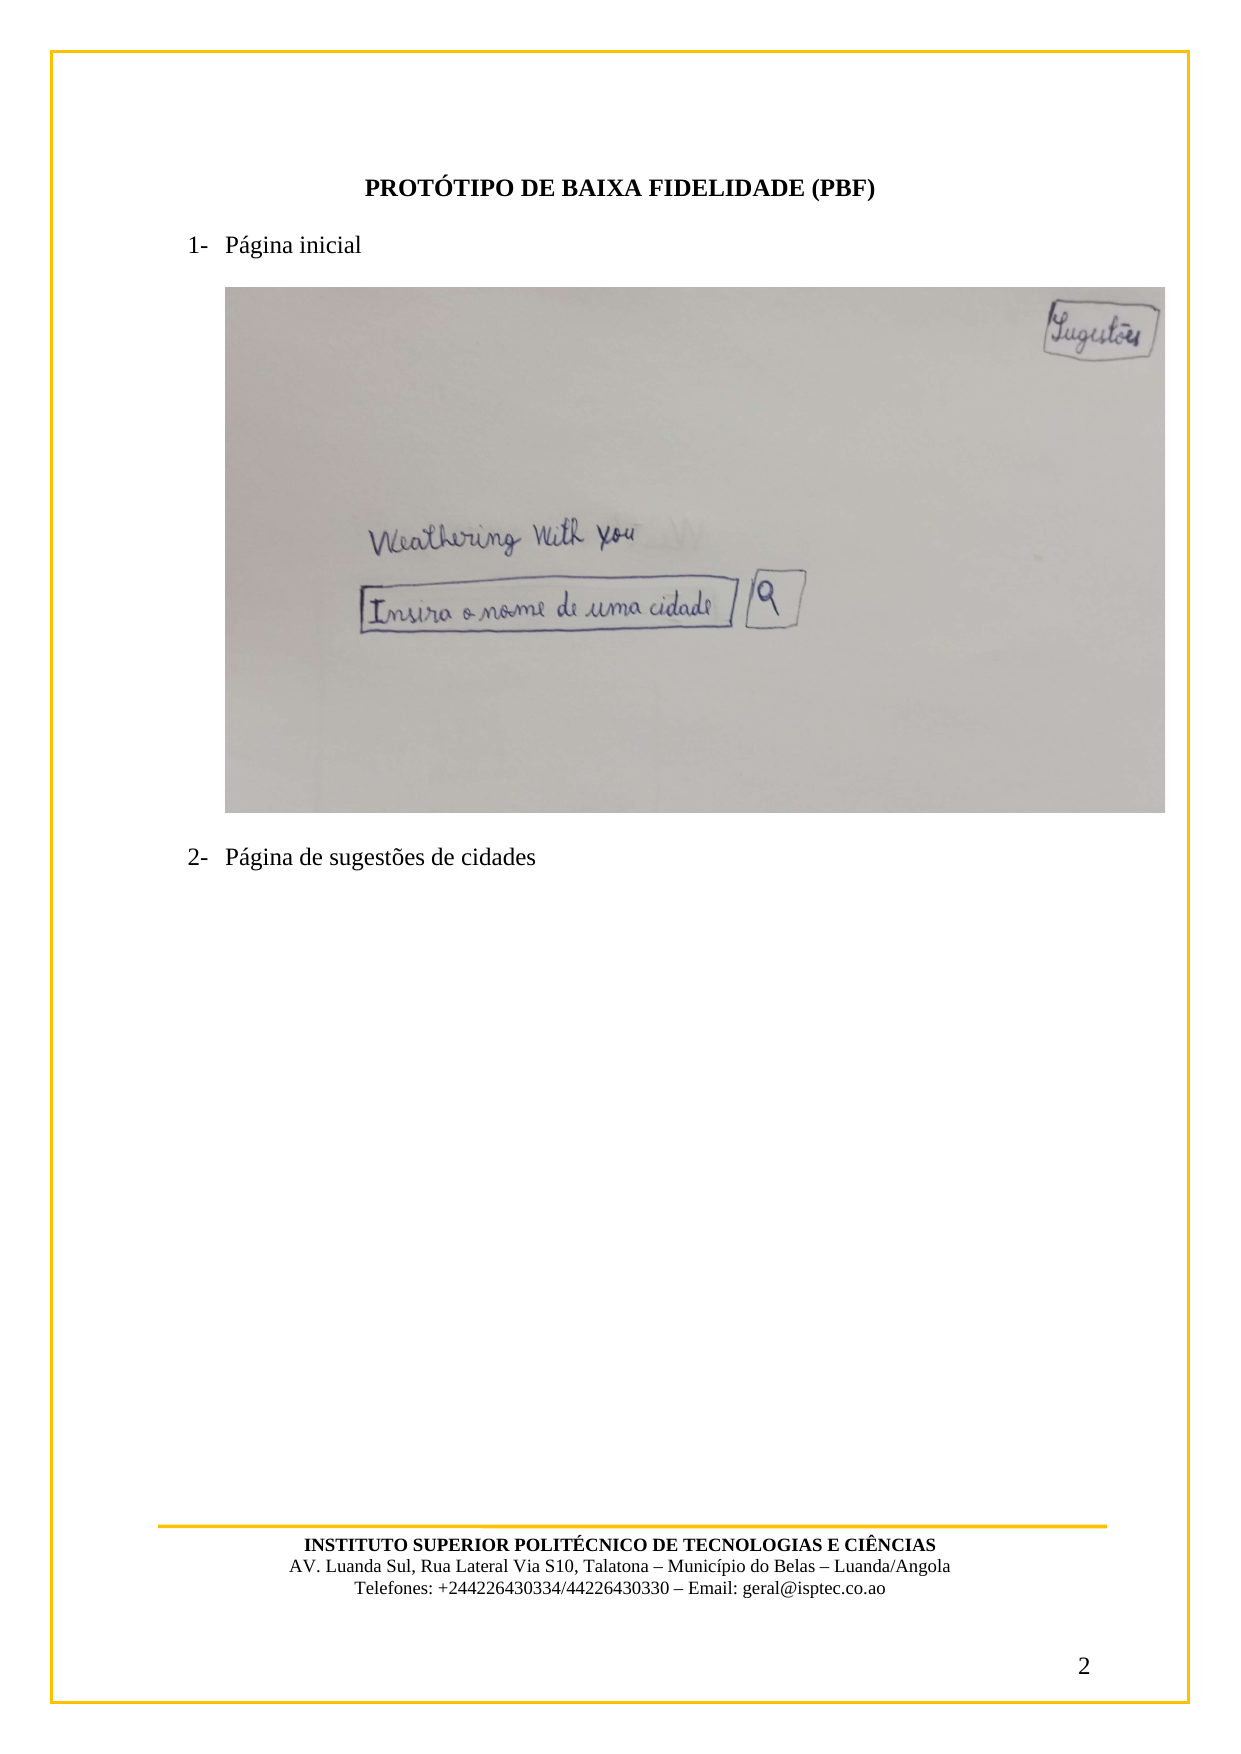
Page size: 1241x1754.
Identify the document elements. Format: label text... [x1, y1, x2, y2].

picture [225, 287, 1166, 813]
list Página inicial [187, 230, 1090, 259]
subtitle Protótipo de baixa fidelidade (pbf) [150, 173, 1090, 201]
list Página de sugestões de cidades [187, 842, 1090, 870]
